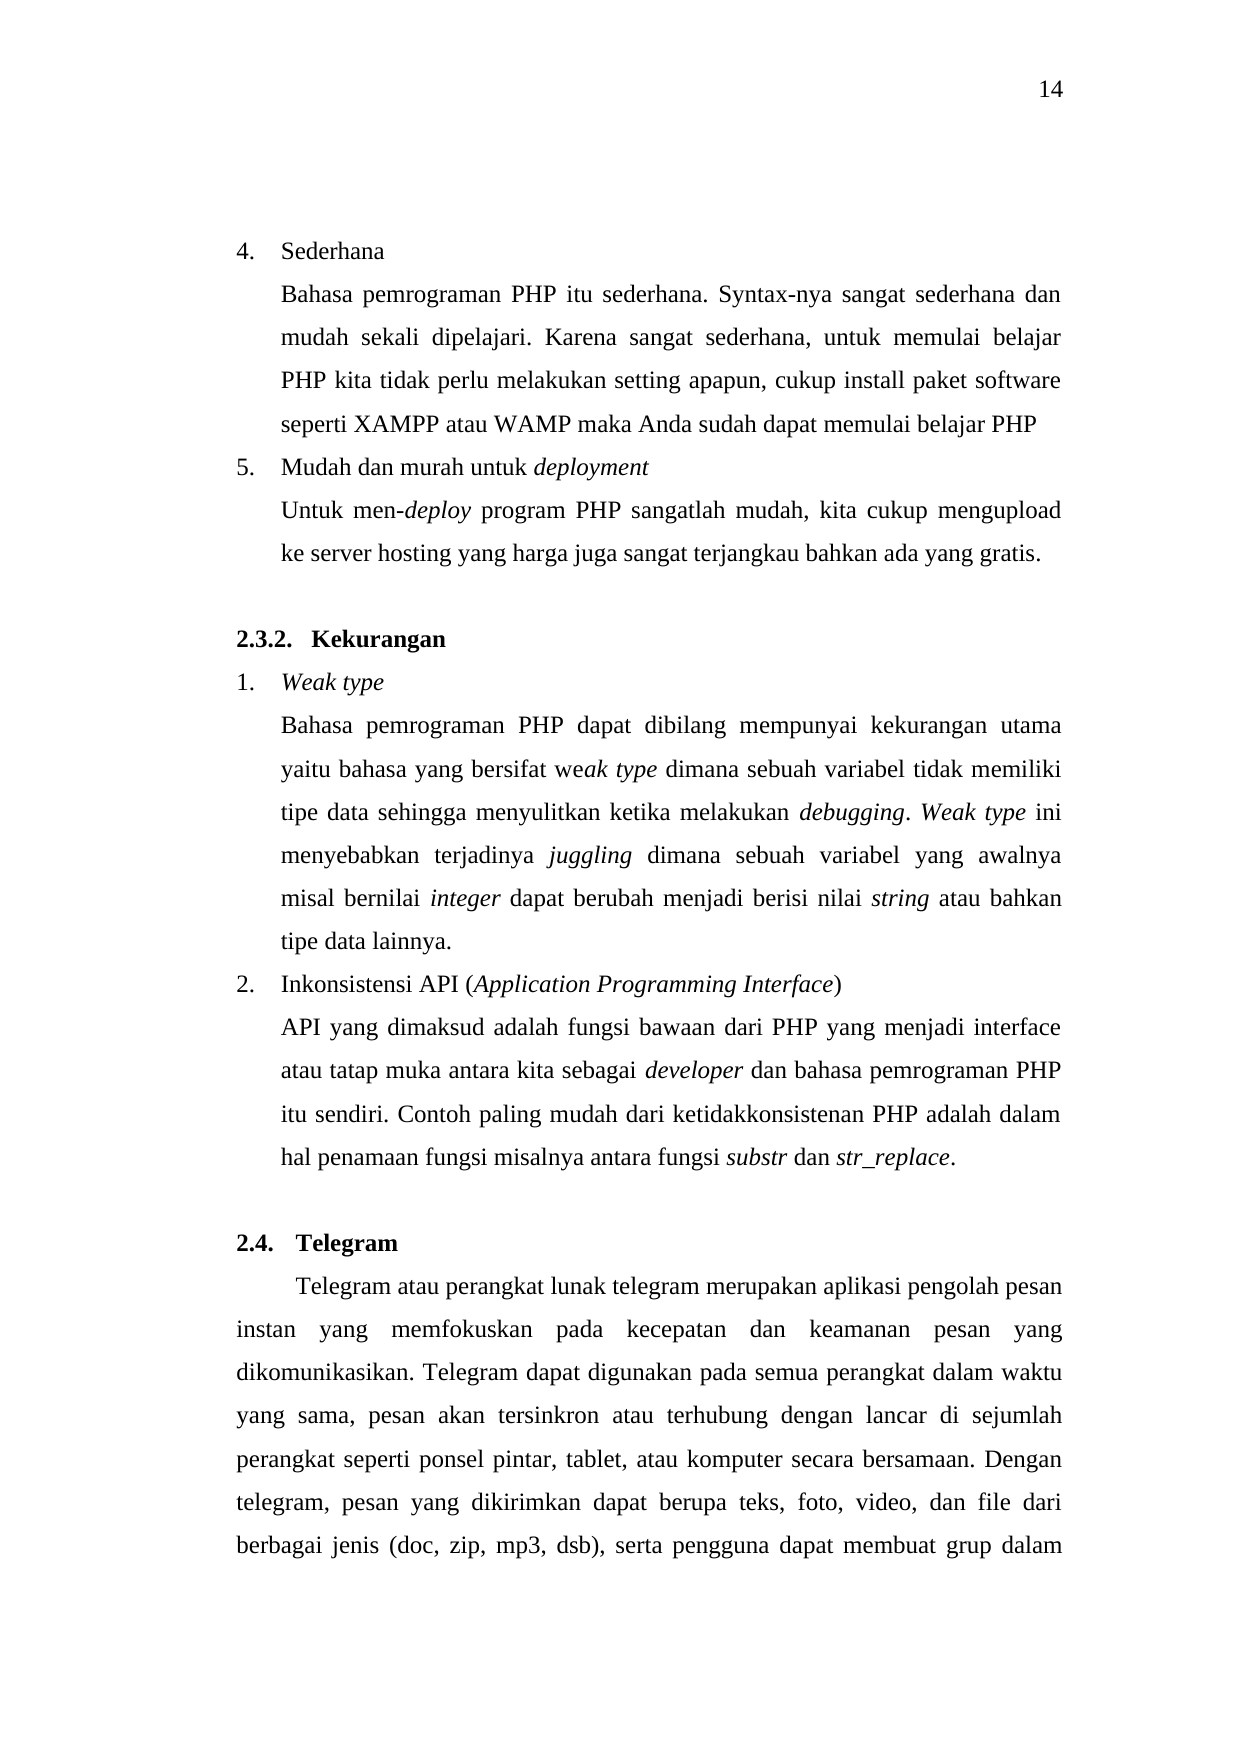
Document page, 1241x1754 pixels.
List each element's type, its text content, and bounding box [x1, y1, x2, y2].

list Inkonsistensi API (Application Programming Interface) [236, 969, 1062, 998]
subtitle Telegram [236, 1228, 1063, 1257]
list Sederhana [236, 236, 1062, 265]
list Weak type [236, 667, 1062, 696]
subtitle Kekurangan [236, 624, 1063, 653]
list Untuk men-deploy program PHP sangatlah mudah, kita cukup mengupload ke server hosting yang harga juga sangat terjangkau bahkan ada yang gratis. [281, 495, 1062, 567]
list Mudah dan murah untuk deployment [236, 452, 1062, 481]
list Bahasa pemrograman PHP itu sederhana. Syntax-nya sangat sederhana dan mudah sekali dipelajari. Karena sangat sederhana, untuk memulai belajar PHP kita tidak perlu melakukan setting apapun, cukup install paket software seperti XAMPP atau WAMP maka Anda sudah dapat memulai belajar PHP [281, 279, 1062, 437]
list Bahasa pemrograman PHP dapat dibilang mempunyai kekurangan utama yaitu bahasa yang bersifat weak type dimana sebuah variabel tidak memiliki tipe data sehingga menyulitkan ketika melakukan debugging. Weak type ini menyebabkan terjadinya juggling dimana sebuah variabel yang awalnya misal bernilai integer dapat berubah menjadi berisi nilai string atau bahkan tipe data lainnya. [281, 711, 1062, 955]
list API yang dimaksud adalah fungsi bawaan dari PHP yang menjadi interface atau tatap muka antara kita sebagai developer dan bahasa pemrograman PHP itu sendiri. Contoh paling mudah dari ketidakkonsistenan PHP adalah dalam hal penamaan fungsi misalnya antara fungsi substr dan str_replace. [281, 1012, 1062, 1171]
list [236, 1271, 1063, 1559]
